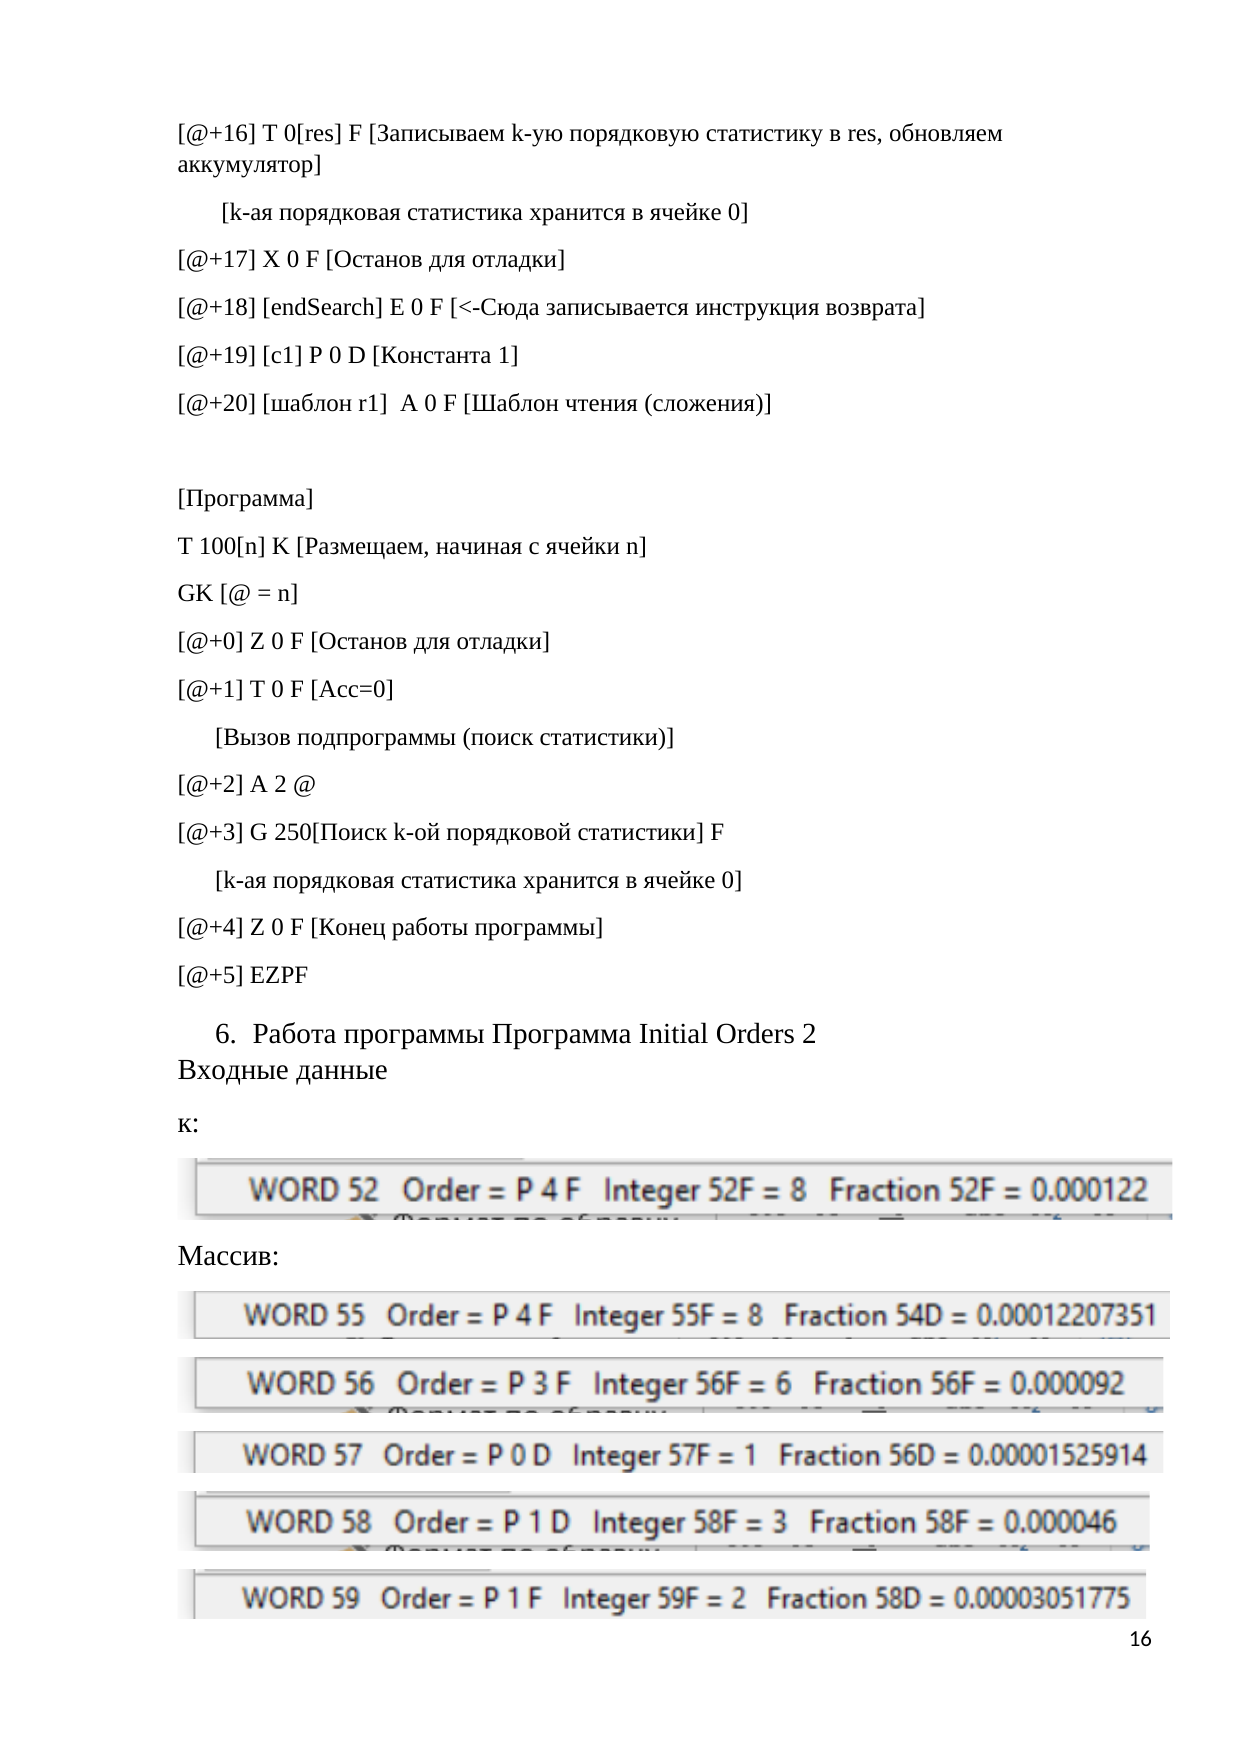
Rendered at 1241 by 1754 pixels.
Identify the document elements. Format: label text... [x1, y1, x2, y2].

text [@+4] Z 0 F [Конец работы программы] [177, 912, 1152, 941]
picture [177, 1569, 1147, 1619]
text [@+20] [шаблон r1] A 0 F [Шаблон чтения (сложения)] [177, 388, 1152, 416]
text [@+19] [c1] P 0 D [Константа 1] [177, 340, 1152, 369]
text GK [@ = n] [177, 578, 1152, 607]
text Входные данные [177, 1052, 1152, 1086]
text [Вызов подпрограммы (поиск статистики)] [177, 722, 1152, 750]
picture [177, 1357, 1164, 1413]
picture [177, 1291, 1170, 1339]
picture [177, 1491, 1150, 1551]
picture [177, 1158, 1173, 1220]
text [@+18] [endSearch] E 0 F [<-Сюда записывается инструкция возврата] [177, 292, 1152, 321]
text [@+1] T 0 F [Acc=0] [177, 674, 1152, 703]
text [k-ая порядковая статистика хранится в ячейке 0] [177, 865, 1152, 893]
text T 100[n] K [Размещаем, начиная с ячейки n] [177, 531, 1152, 559]
text к: [177, 1105, 1152, 1139]
subtitle Работа программы Программа Initial Orders 2 [215, 1016, 1152, 1050]
text [Программа] [177, 483, 1152, 512]
text [@+3] G 250[Поиск k-ой порядковой статистики] F [177, 817, 1152, 846]
text Массив: [177, 1238, 1152, 1272]
text [k-ая порядковая статистика хранится в ячейке 0] [177, 197, 1152, 226]
text [@+0] Z 0 F [Останов для отладки] [177, 626, 1152, 655]
text [@+16] T 0[res] F [Записываем k-ую порядковую статистику в res, обновляем аккумулятор] [177, 118, 1152, 178]
text [@+5] EZPF [177, 960, 1152, 989]
picture [177, 1431, 1164, 1473]
text [@+2] A 2 @ [177, 769, 1152, 798]
text [@+17] X 0 F [Останов для отладки] [177, 244, 1152, 273]
